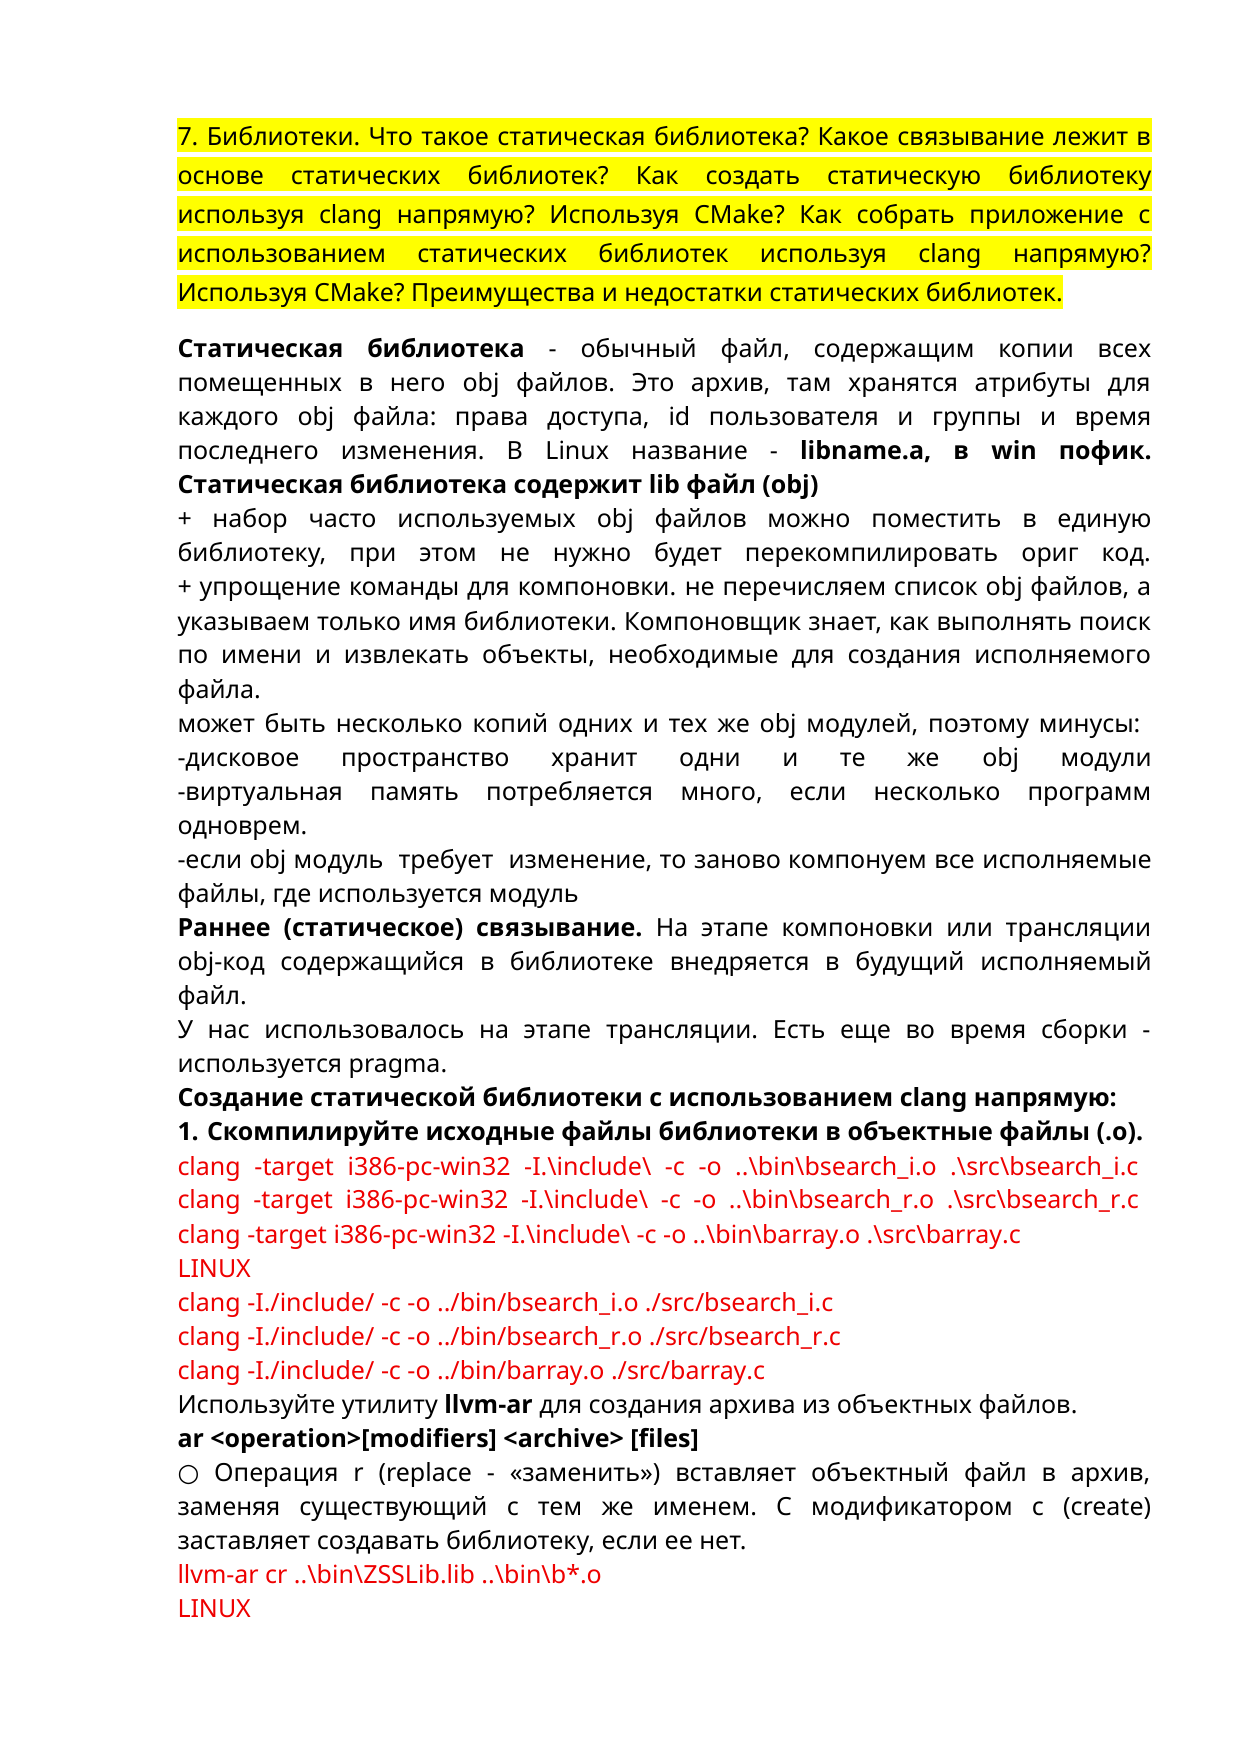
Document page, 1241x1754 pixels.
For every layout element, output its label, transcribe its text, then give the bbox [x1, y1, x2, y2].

list Используйте утилиту llvm-ar для создания архива из объектных файлов. [177, 1387, 1152, 1421]
list LINUX [177, 1250, 1152, 1284]
text Статическая библиотека - обычный файл, содержащим копии всех помещенных в него obj файлов. Это архив, там хранятся атрибуты для каждого obj файла: права доступа, id пользователя и группы и время последнего изменения. В Linux название - libname.a, в win пофик. Статическая библиотека содержит lib файл (obj) [177, 331, 1152, 501]
list clang -target i386-pc-win32 -I.\include\ -c -o ..\bin\bsearch_i.o .\src\bsearch_i.c clang -target i386-pc-win32 -I.\include\ -c -o ..\bin\bsearch_r.o .\src\bsearch_r.c clang -target i386-pc-win32 -I.\include\ -c -o ..\bin\barray.o .\src\barray.c [177, 1148, 1152, 1250]
list clang -I./include/ -c -o ../bin/bsearch_i.o ./src/bsearch_i.c clang -I./include/ -c -o ../bin/bsearch_r.o ./src/bsearch_r.c clang -I./include/ -c -o ../bin/barray.o ./src/barray.c [177, 1284, 1152, 1387]
text llvm-ar cr ..\bin\ZSSLib.lib ..\bin\b*.o [177, 1557, 1152, 1591]
text LINUX [177, 1591, 1152, 1625]
text ○ Операция r (replace - «заменить») вставляет объектный файл в архив, заменяя существующий с тем же именем. С модификатором c (create) заставляет создавать библиотеку, если ее нет. [177, 1455, 1152, 1557]
text У нас использовалось на этапе трансляции. Есть еще во время сборки - используется pragma. [177, 1012, 1152, 1080]
text ar <operation>[modifiers] <archive> [files] [177, 1421, 1152, 1455]
text 7. Библиотеки. Что такое статическая библиотека? Какое связывание лежит в основе статических библиотек? Как создать статическую библиотеку используя clang напрямую? Используя CMake? Как собрать приложение с использованием статических библиотек используя clang напрямую? Используя CMake? Преимущества и недостатки статических библиотек. [177, 270, 1152, 309]
text + набор часто используемых obj файлов можно поместить в единую библиотеку, при этом не нужно будет перекомпилировать ориг код. + упрощение команды для компоновки. не перечисляем список obj файлов, а указываем только имя библиотеки. Компоновщик знает, как выполнять поиск по имени и извлекать объекты, необходимые для создания исполняемого файла. может быть несколько копий одних и тех же obj модулей, поэтому минусы: -дисковое пространство хранит одни и те же obj модули -виртуальная память потребляется много, если несколько программ одноврем. -если obj модуль требует изменение, то заново компонуем все исполняемые файлы, где используется модуль [177, 501, 1152, 910]
text Создание статической библиотеки с использованием clang напрямую: [177, 1080, 1152, 1114]
text Раннее (статическое) связывание. На этапе компоновки или трансляции obj-код содержащийся в библиотеке внедряется в будущий исполняемый файл. [177, 910, 1152, 1012]
list Скомпилируйте исходные файлы библиотеки в объектные файлы (.o). [177, 1114, 1152, 1148]
